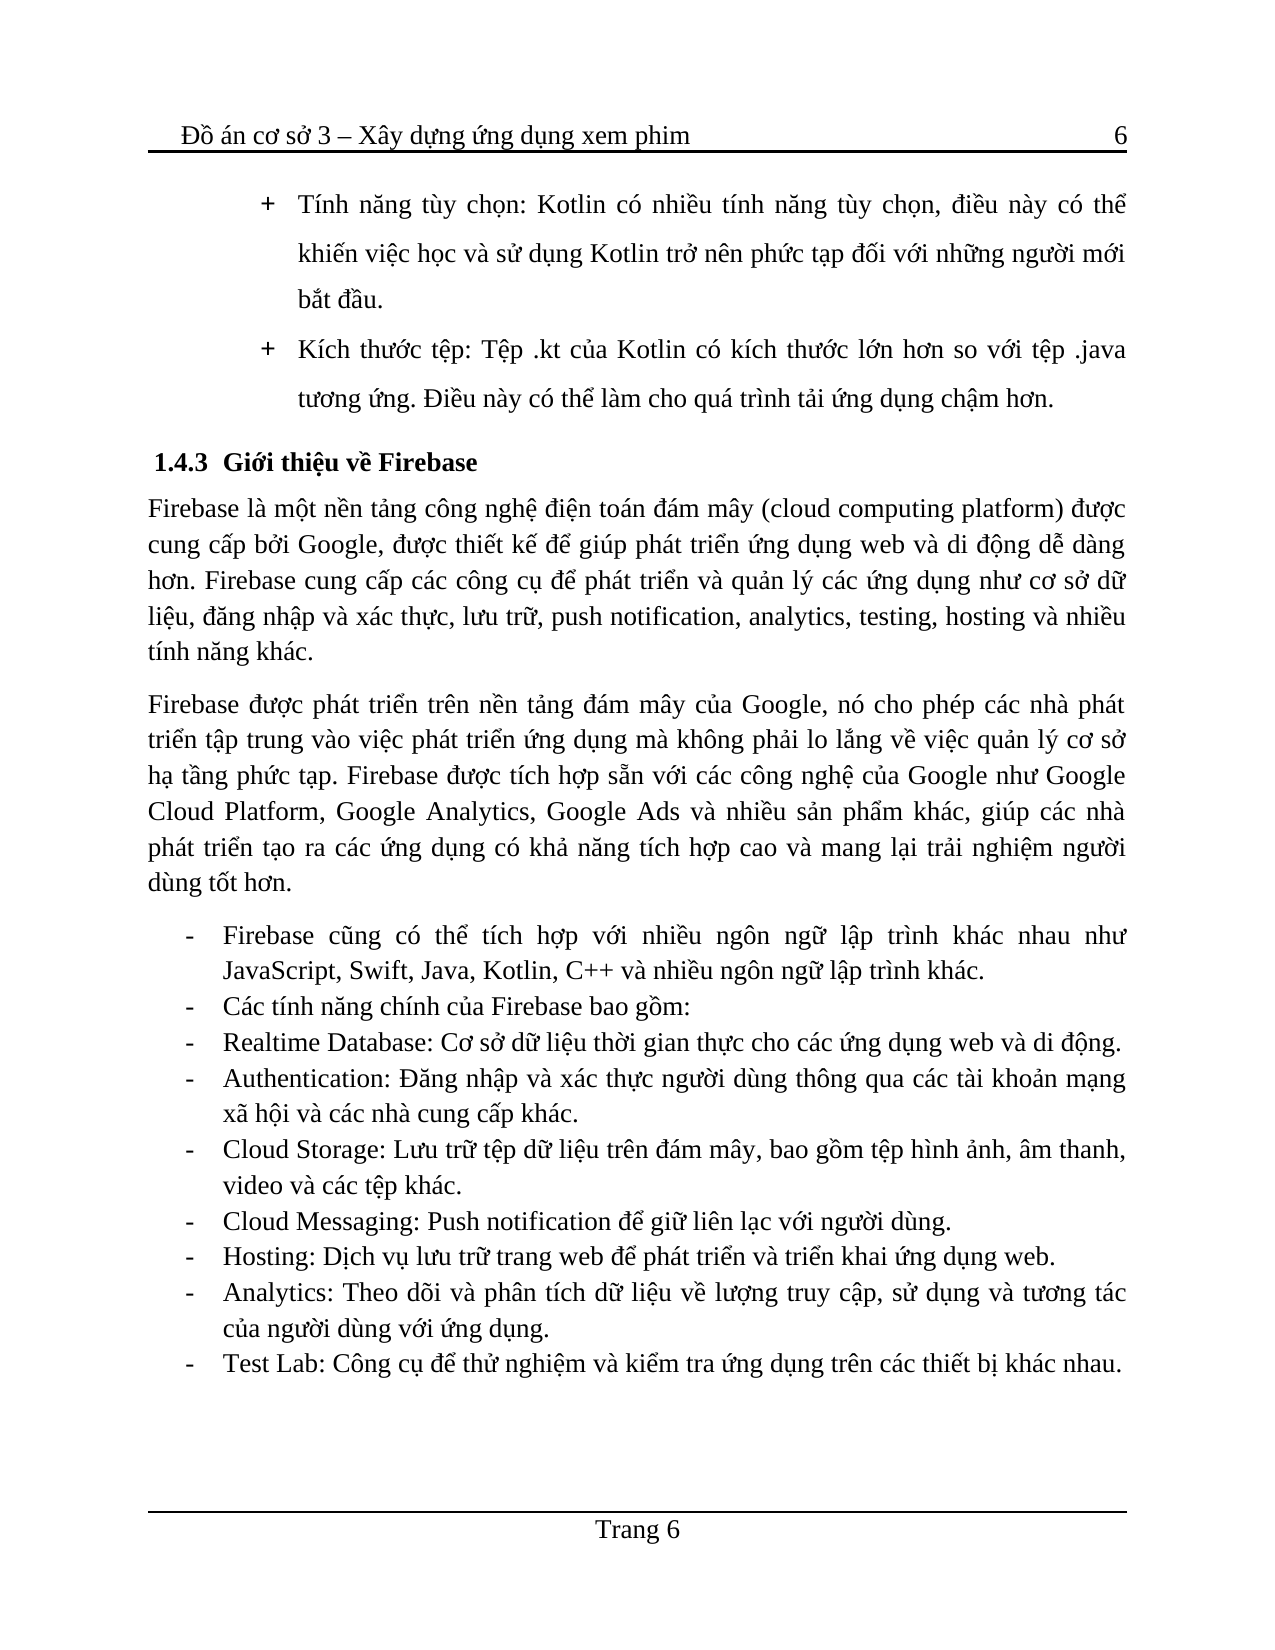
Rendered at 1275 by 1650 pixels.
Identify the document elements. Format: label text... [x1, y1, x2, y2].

list Realtime Database: Cơ sở dữ liệu thời gian thực cho các ứng dụng web và di động. [185, 1026, 1127, 1057]
list Test Lab: Công cụ để thử nghiệm và kiểm tra ứng dụng trên các thiết bị khác nhau. [185, 1347, 1127, 1379]
list Tính năng tùy chọn: Kotlin có nhiều tính năng tùy chọn, điều này có thể khiến việc học và sử dụng Kotlin trở nên phức tạp đối với những người mới bắt đầu. [260, 184, 1127, 314]
list Các tính năng chính của Firebase bao gồm: [185, 990, 1127, 1021]
list Kích thước tệp: Tệp .kt của Kotlin có kích thước lớn hơn so với tệp .java tương ứng. Điều này có thể làm cho quá trình tải ứng dụng chậm hơn. [260, 330, 1127, 413]
list Hosting: Dịch vụ lưu trữ trang web để phát triển và triển khai ứng dụng web. [185, 1240, 1127, 1271]
list Analytics: Theo dõi và phân tích dữ liệu về lượng truy cập, sử dụng và tương tác của người dùng với ứng dụng. [185, 1276, 1127, 1343]
list Firebase cũng có thể tích hợp với nhiều ngôn ngữ lập trình khác nhau như JavaScript, Swift, Java, Kotlin, C++ và nhiều ngôn ngữ lập trình khác. [185, 919, 1127, 986]
list Cloud Storage: Lưu trữ tệp dữ liệu trên đám mây, bao gồm tệp hình ảnh, âm thanh, video và các tệp khác. [185, 1133, 1127, 1200]
text Firebase được phát triển trên nền tảng đám mây của Google, nó cho phép các nhà phát triển tập trung vào việc phát triển ứng dụng mà không phải lo lắng về việc quản lý cơ sở hạ tầng phức tạp. Firebase được tích hợp sẵn với các công nghệ của Google như Google Cloud Platform, Google Analytics, Google Ads và nhiều sản phẩm khác, giúp các nhà phát triển tạo ra các ứng dụng có khả năng tích hợp cao và mang lại trải nghiệm người dùng tốt hơn. [148, 688, 1127, 897]
list Cloud Messaging: Push notification để giữ liên lạc với người dùng. [185, 1204, 1127, 1236]
list Authentication: Đăng nhập và xác thực người dùng thông qua các tài khoản mạng xã hội và các nhà cung cấp khác. [185, 1062, 1127, 1128]
text Firebase là một nền tảng công nghệ điện toán đám mây (cloud computing platform) được cung cấp bởi Google, được thiết kế để giúp phát triển ứng dụng web và di động dễ dàng hơn. Firebase cung cấp các công cụ để phát triển và quản lý các ứng dụng như cơ sở dữ liệu, đăng nhập và xác thực, lưu trữ, push notification, analytics, testing, hosting và nhiều tính năng khác. [148, 492, 1127, 666]
subtitle Giới thiệu về Firebase [154, 446, 1127, 477]
